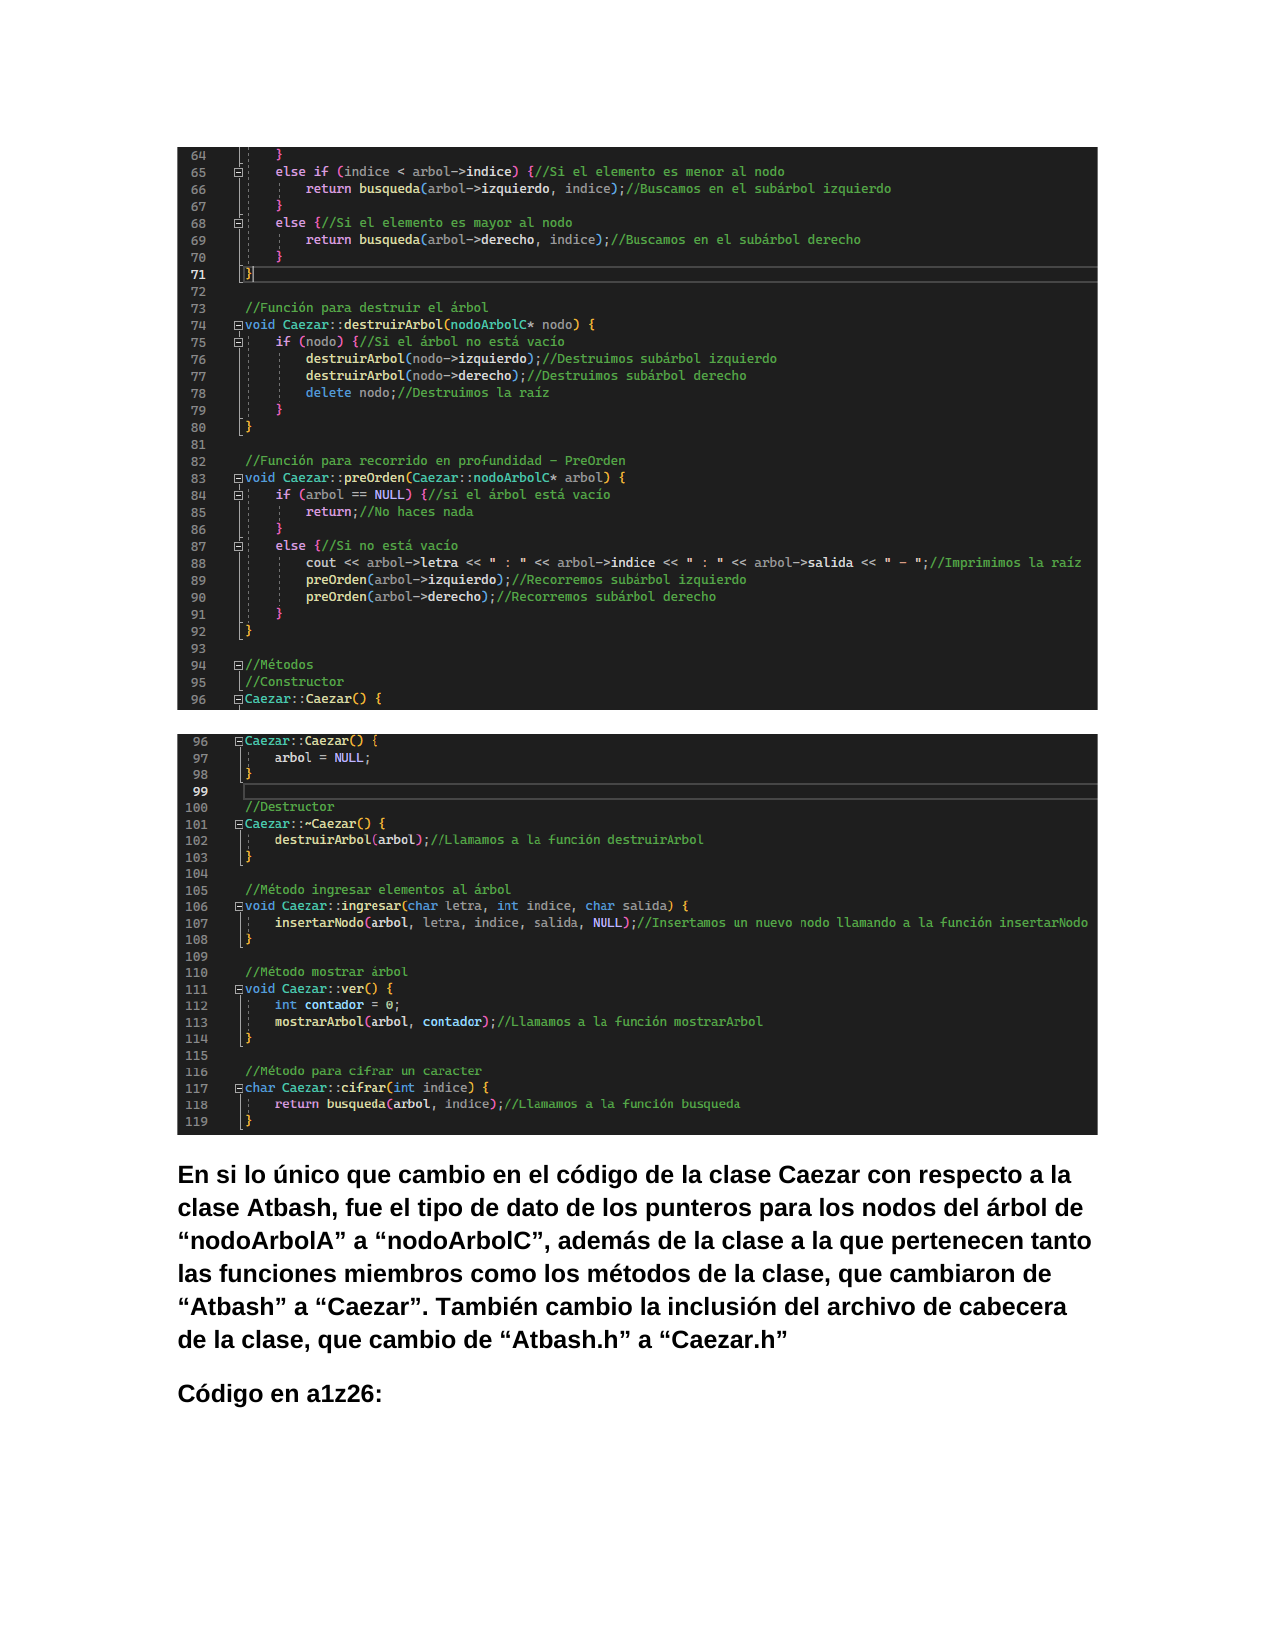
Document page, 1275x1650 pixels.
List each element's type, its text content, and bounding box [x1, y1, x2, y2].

text En si lo único que cambio en el código de la clase Caezar con respecto a la clase Atbash, fue el tipo de dato de los punteros para los nodos del árbol de “nodoArbolA” a “nodoArbolC”, además de la clase a la que pertenecen tanto las funciones miembros como los métodos de la clase, que cambiaron de “Atbash” a “Caezar”. También cambio la inclusión del archivo de cabecera de la clase, que cambio de “Atbash.h” a “Caezar.h” [177, 1160, 1098, 1354]
text Código en a1z26: [177, 1379, 1098, 1407]
picture [177, 147, 1098, 710]
picture [177, 734, 1098, 1135]
